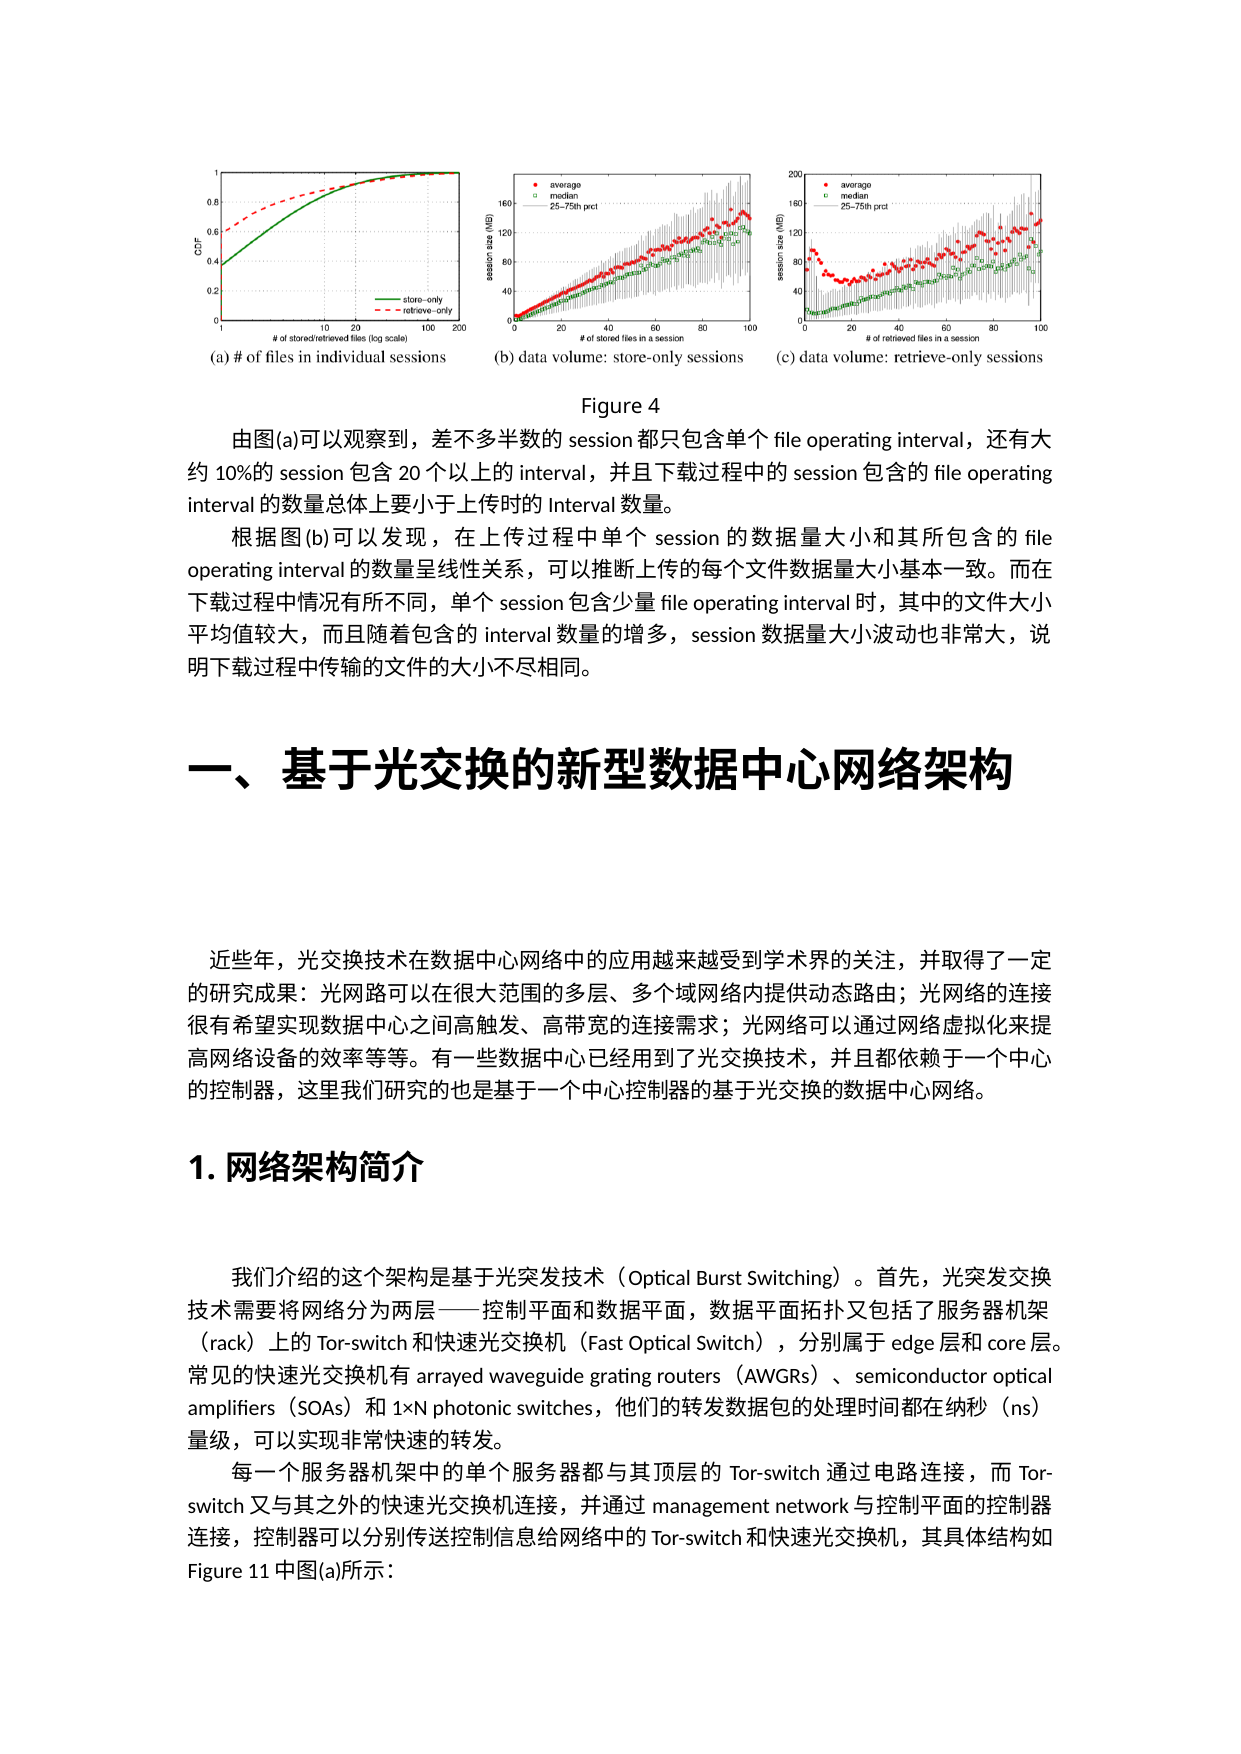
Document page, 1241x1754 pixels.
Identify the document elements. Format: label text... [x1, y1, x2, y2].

subtitle 网络架构简介 [187, 1132, 1053, 1197]
subtitle 基于光交换的新型数据中心网络架构 [187, 717, 1053, 815]
text 近些年，光交换技术在数据中心网络中的应用越来越受到学术界的关注，并取得了一定的研究成果：光网路可以在很大范围的多层、多个域网络内提供动态路由；光网络的连接很有希望实现数据中心之间高触发、高带宽的连接需求；光网络可以通过网络虚拟化来提高网络设备的效率等等。有一些数据中心已经用到了光交换技术，并且都依赖于一个中心的控制器，这里我们研究的也是基于一个中心控制器的基于光交换的数据中心网络。 [187, 943, 1053, 1105]
picture [187, 162, 1053, 375]
text 我们介绍的这个架构是基于光突发技术（Optical Burst Switching）。首先，光突发交换技术需要将网络分为两层——控制平面和数据平面，数据平面拓扑又包括了服务器机架（rack）上的Tor-switch和快速光交换机（Fast Optical Switch），分别属于edge层和core层。常见的快速光交换机有arrayed waveguide grating routers（AWGRs）、semiconductor optical amplifiers（SOAs）和1×N photonic switches，他们的转发数据包的处理时间都在纳秒（ns）量级，可以实现非常快速的转发。 [187, 1260, 1053, 1455]
text 由图(a)可以观察到，差不多半数的session都只包含单个file operating interval，还有大约10%的session包含20个以上的interval，并且下载过程中的session包含的file operating interval的数量总体上要小于上传时的Interval数量。 [187, 422, 1053, 519]
text 根据图(b)可以发现，在上传过程中单个session的数据量大小和其所包含的file operating interval的数量呈线性关系，可以推断上传的每个文件数据量大小基本一致。而在下载过程中情况有所不同，单个session包含少量file operating interval时，其中的文件大小平均值较大，而且随着包含的interval数量的增多，session数据量大小波动也非常大，说明下载过程中传输的文件的大小不尽相同。 [187, 519, 1053, 682]
text 每一个服务器机架中的单个服务器都与其顶层的Tor-switch通过电路连接，而Tor-switch又与其之外的快速光交换机连接，并通过management network与控制平面的控制器连接，控制器可以分别传送控制信息给网络中的Tor-switch和快速光交换机，其具体结构如Figure 11中图(a)所示： [187, 1455, 1053, 1585]
